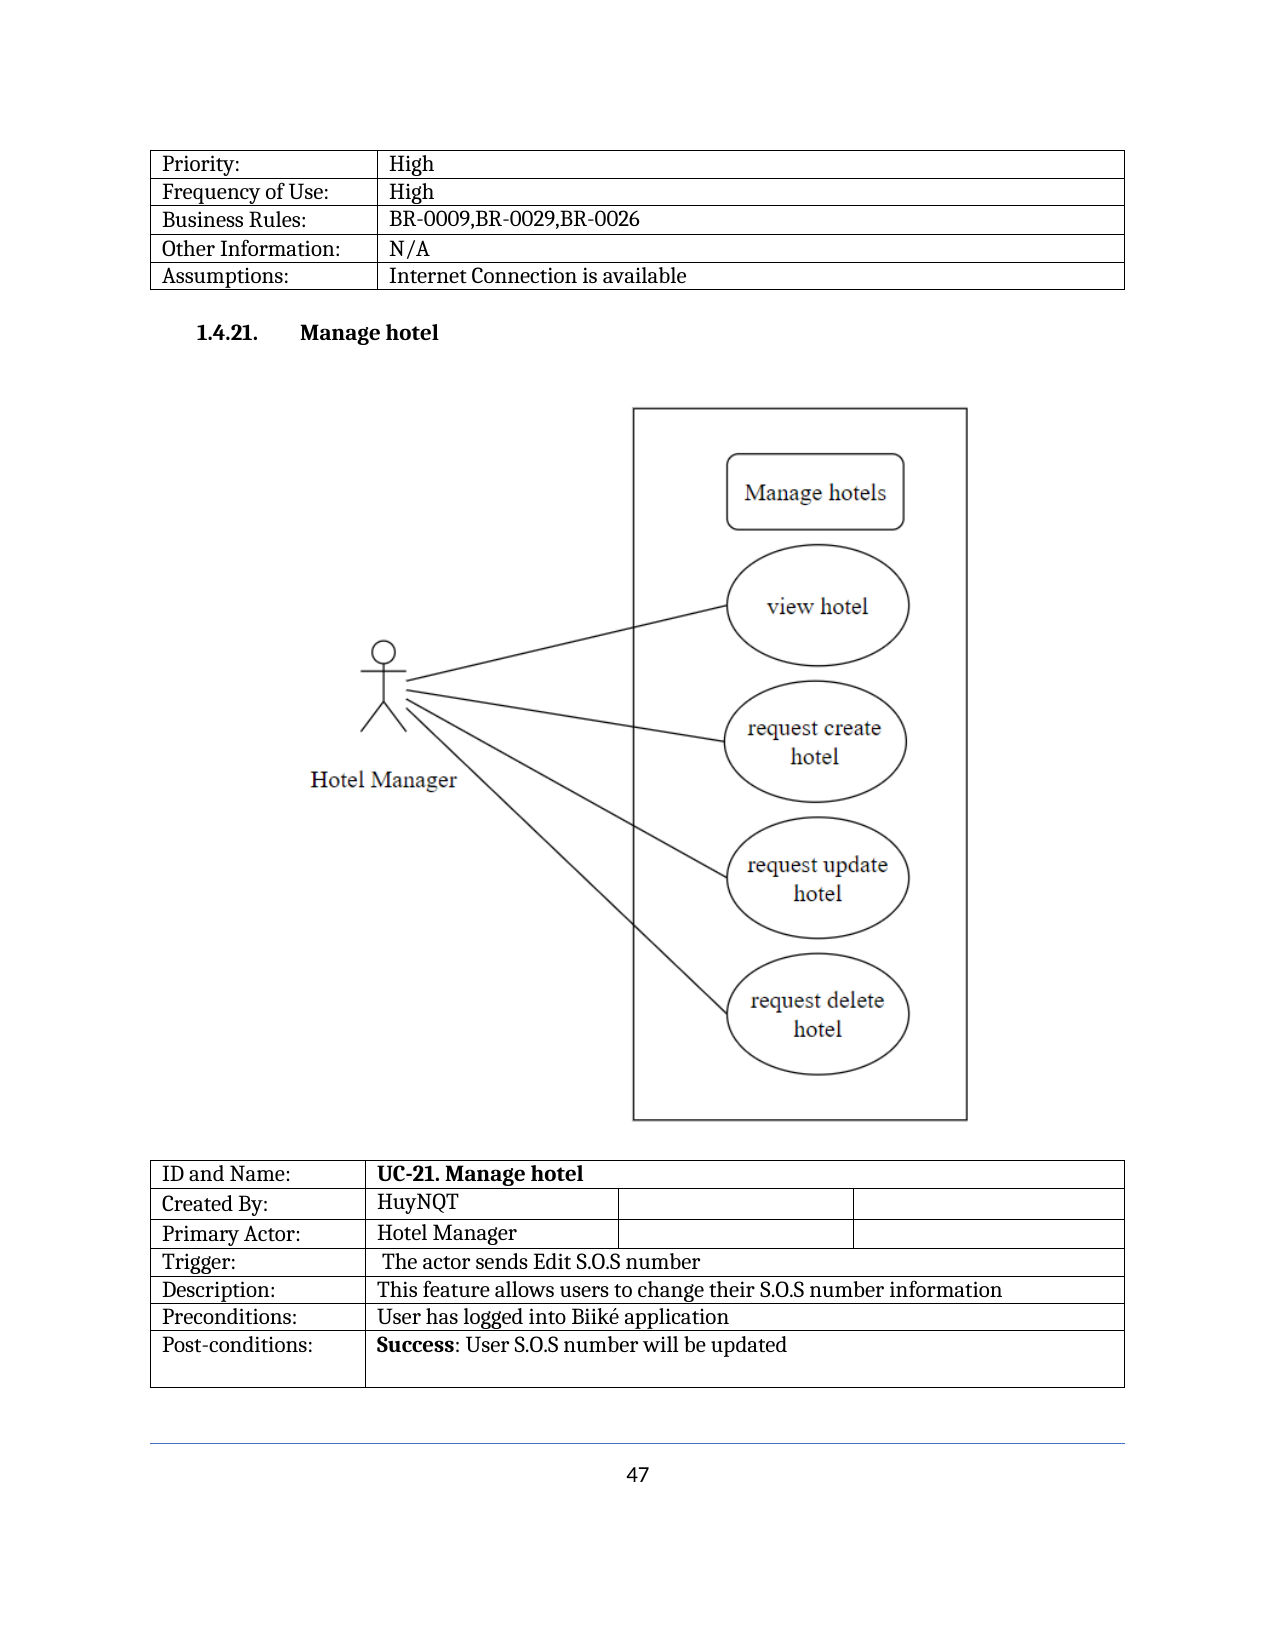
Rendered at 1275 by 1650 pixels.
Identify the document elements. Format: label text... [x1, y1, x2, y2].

table_cell Internet Connection is available [378, 263, 1124, 289]
table_header UC-21. Manage hotel [366, 1161, 1124, 1187]
table_cell [619, 1220, 853, 1248]
table_cell [619, 1189, 853, 1219]
table_cell High [378, 151, 1124, 177]
table_cell HuyNQT [366, 1189, 618, 1219]
table_cell Other Information: [151, 235, 377, 262]
table_cell High [378, 179, 1124, 205]
table_cell Hotel Manager [366, 1220, 618, 1248]
table_cell [854, 1220, 1124, 1248]
table_cell User has logged into Biiké application [366, 1304, 1124, 1330]
picture [300, 378, 975, 1129]
table_cell Assumptions: [151, 263, 377, 289]
table_cell Preconditions: [151, 1304, 365, 1330]
table_cell Primary Actor: [151, 1220, 365, 1248]
table_cell [854, 1189, 1124, 1219]
table_cell The actor sends Edit S.O.S number [366, 1249, 1124, 1276]
table_cell Priority: [151, 151, 377, 177]
table_cell Created By: [151, 1189, 365, 1219]
table_cell This feature allows users to change their S.O.S number information [366, 1277, 1124, 1303]
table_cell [366, 1331, 1124, 1387]
table_cell Business Rules: [151, 206, 377, 234]
table_cell Trigger: [151, 1249, 365, 1276]
table_cell Description: [151, 1277, 365, 1303]
table_cell Post-conditions: [151, 1331, 365, 1387]
list Manage hotel [197, 319, 1125, 346]
table_header ID and Name: [151, 1161, 365, 1187]
table_cell BR-0009,BR-0029,BR-0026 [378, 206, 1124, 234]
table_cell N/A [378, 235, 1124, 262]
table_cell Frequency of Use: [151, 179, 377, 205]
